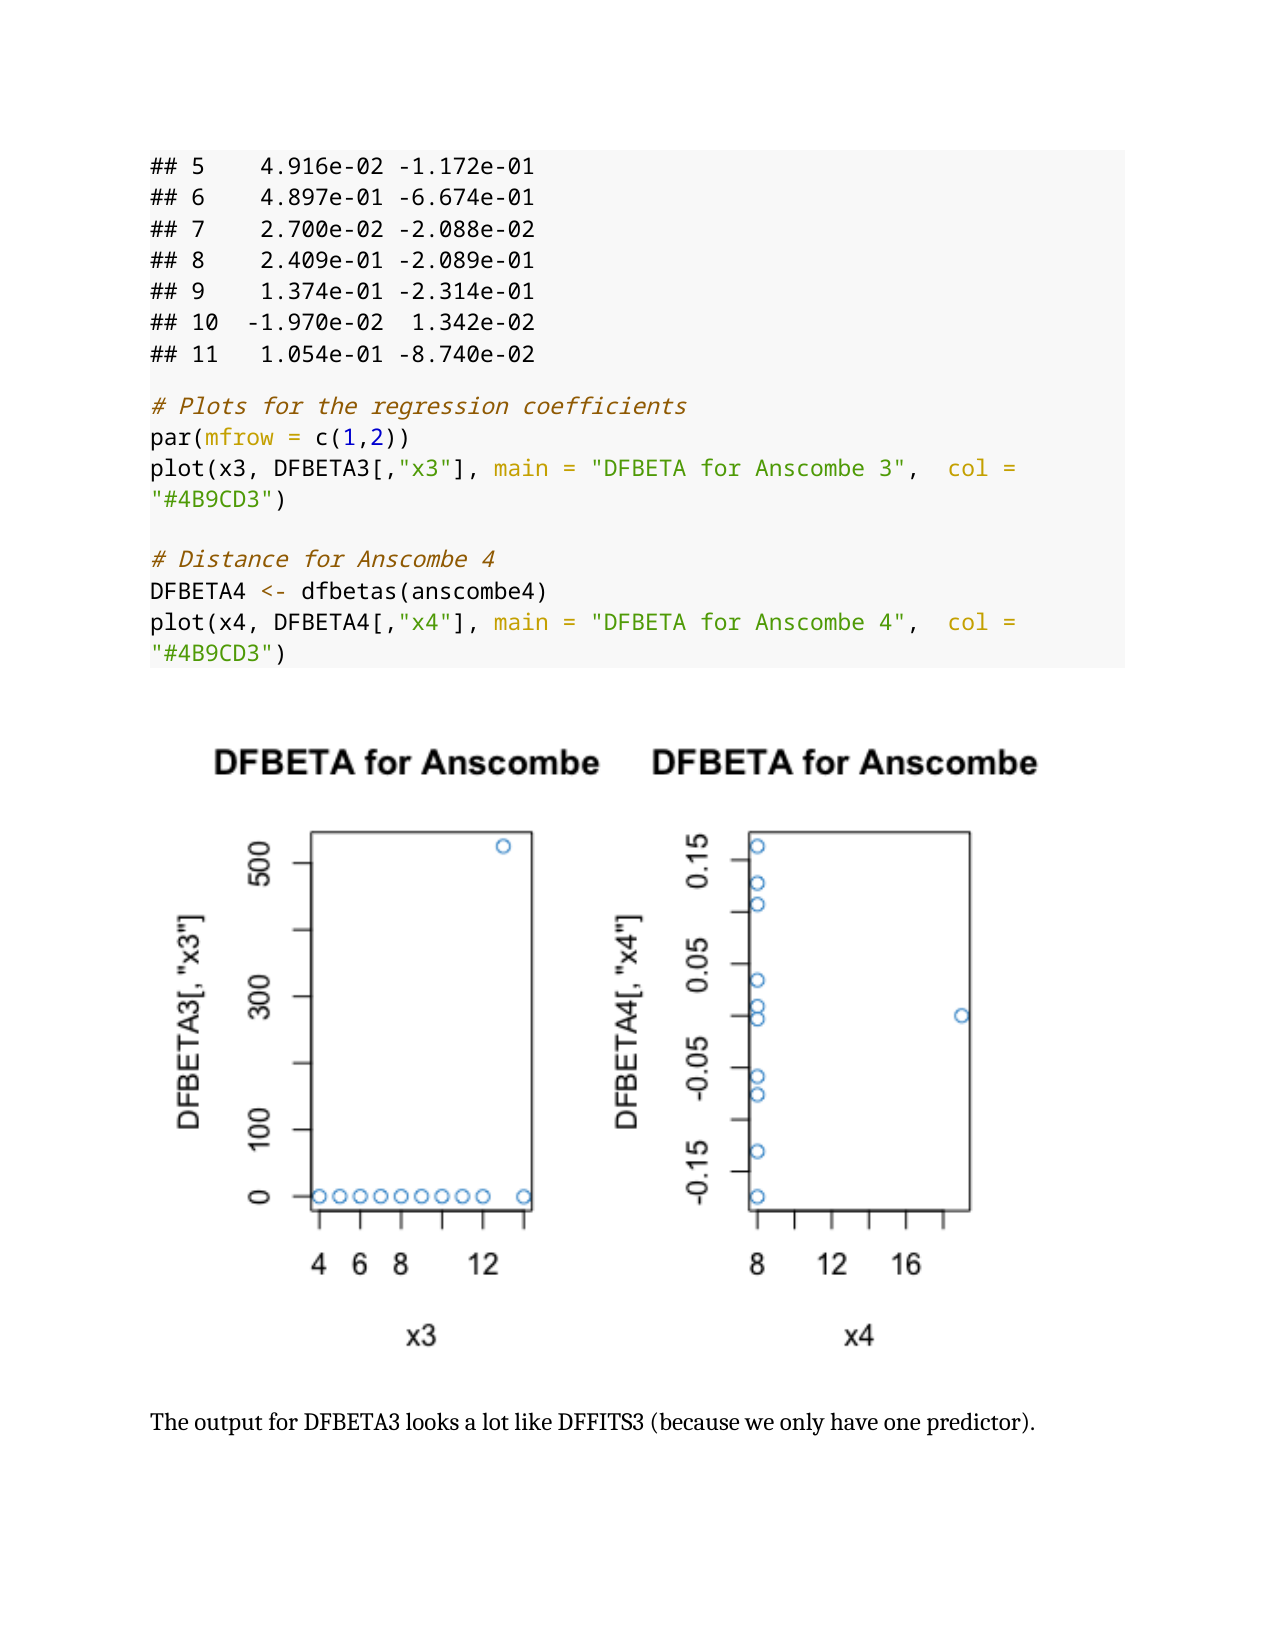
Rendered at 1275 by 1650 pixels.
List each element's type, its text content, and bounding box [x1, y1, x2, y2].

text The output for DFBETA3 looks a lot like DFFITS3 (because we only have one predictor). [150, 1408, 1125, 1437]
picture [168, 689, 1044, 1390]
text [150, 150, 1125, 369]
text # Plots for the regression coefficients par(mfrow = c(1,2)) plot(x3, DFBETA3[,"x3"], main = "DFBETA for Anscombe 3", col = "#4B9CD3") # Distance for Anscombe 4 DFBETA4 <- dfbetas(anscombe4) plot(x4, DFBETA4[,"x4"], main = "DFBETA for Anscombe 4", col = "#4B9CD3") [150, 389, 1125, 668]
